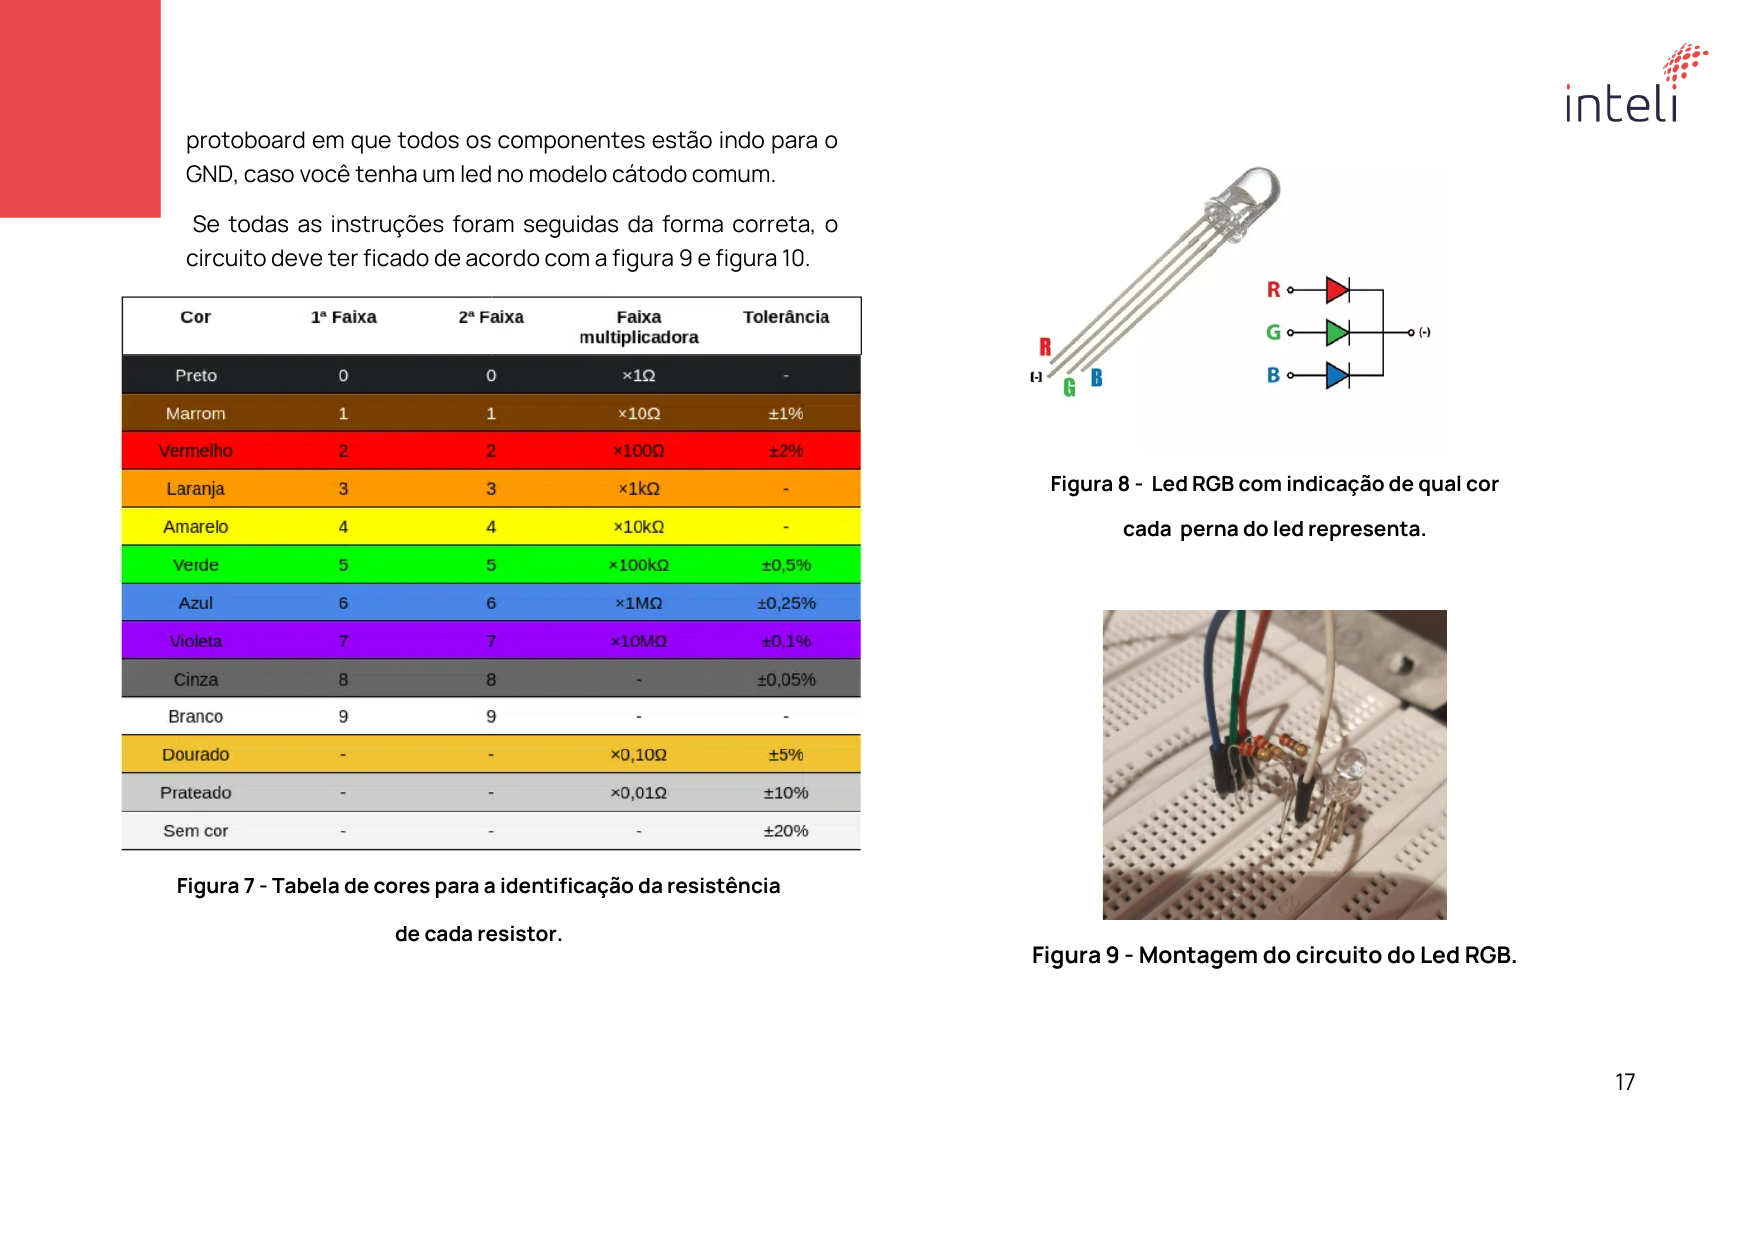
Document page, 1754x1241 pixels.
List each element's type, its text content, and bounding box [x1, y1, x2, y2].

text de cada resistor. [118, 919, 839, 947]
text cada perna do led representa. [914, 514, 1636, 543]
picture [0, 0, 161, 218]
text Figura 8 - Led RGB com indicação de qual cor [914, 469, 1636, 498]
picture [1102, 610, 1447, 920]
text Figura 7 - Tabela de cores para a identificação da resistência [118, 872, 839, 900]
picture [118, 292, 863, 853]
text Se todas as instruções foram seguidas da forma correta, o circuito deve ter ficado de acordo com a figura 9 e figura 10. [118, 208, 839, 273]
picture [1007, 123, 1449, 451]
text Figura 9 - Montagem do circuito do Led RGB. [914, 939, 1636, 970]
picture [1566, 43, 1709, 122]
